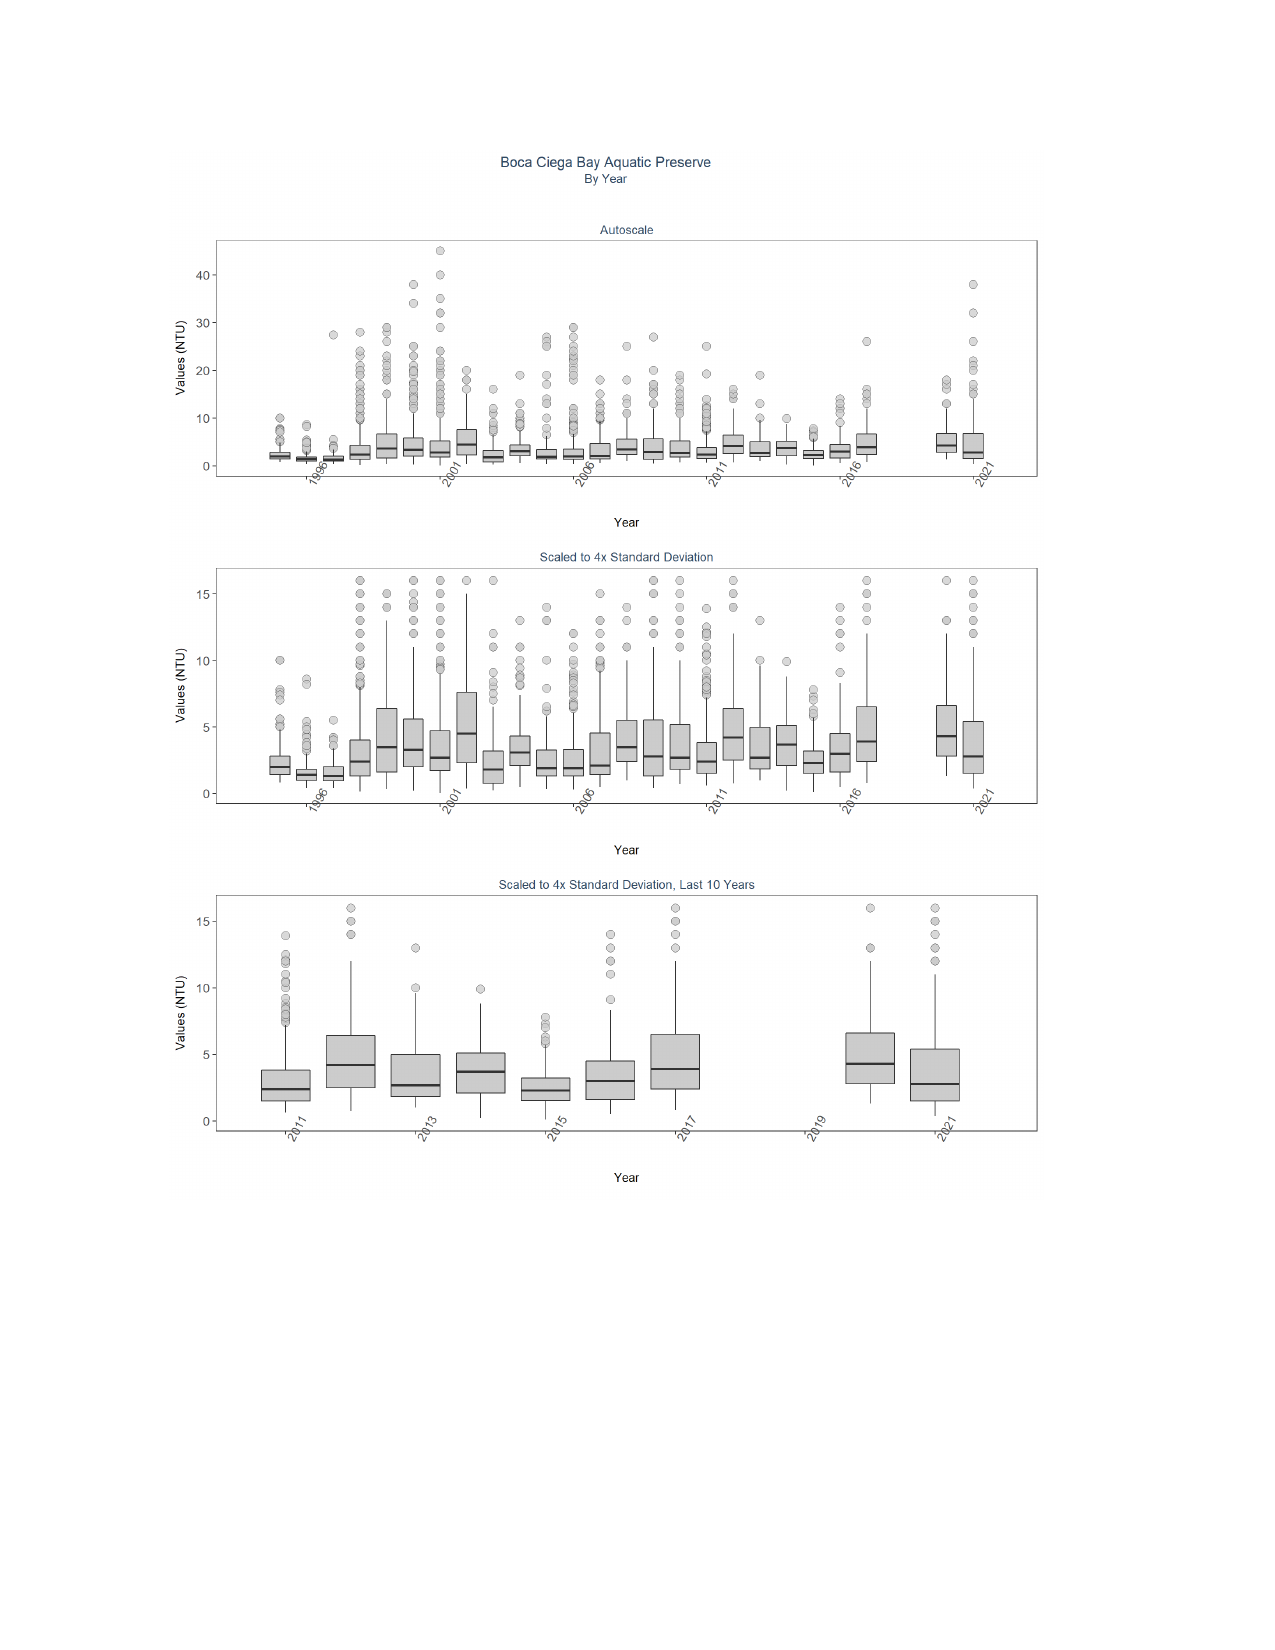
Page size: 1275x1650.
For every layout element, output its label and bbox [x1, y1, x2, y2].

picture [168, 150, 1044, 1200]
